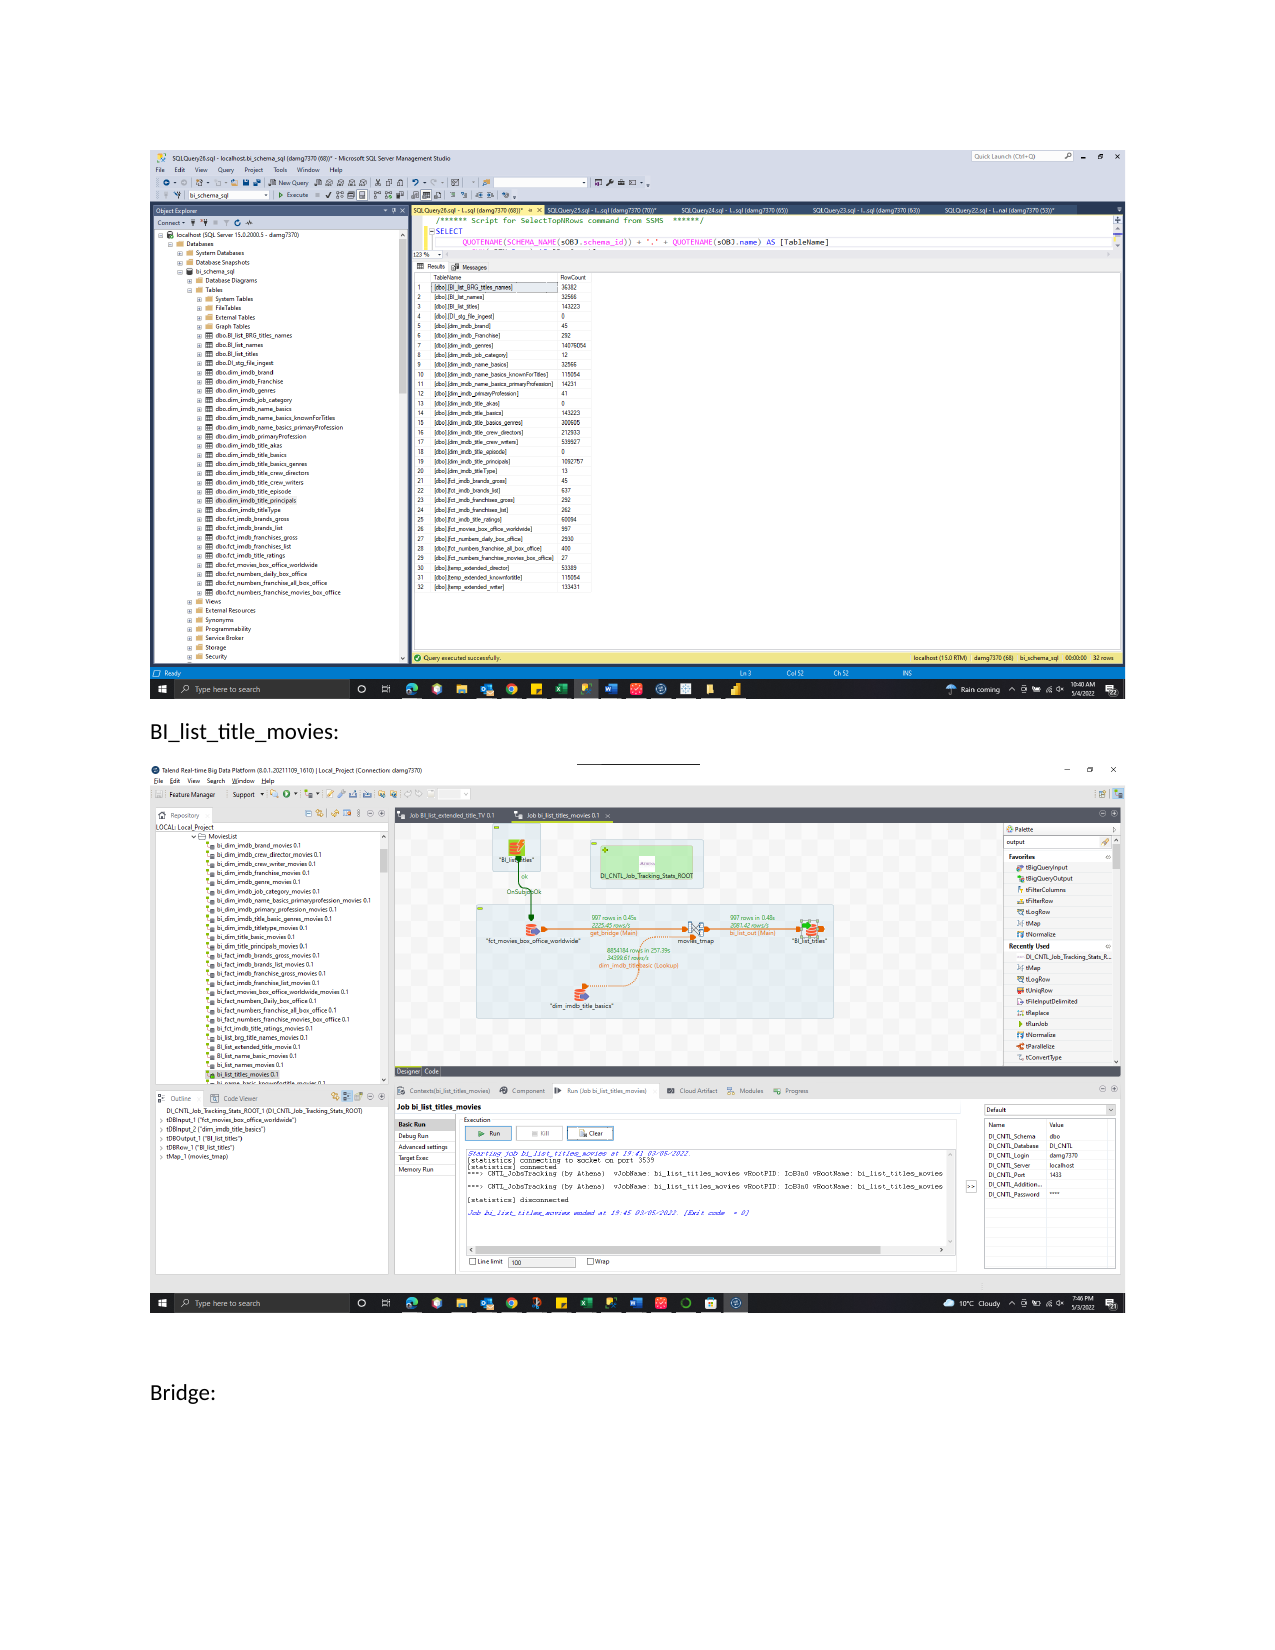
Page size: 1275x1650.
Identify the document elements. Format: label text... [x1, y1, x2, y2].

picture [150, 150, 1125, 699]
text Bridge: [150, 1378, 1125, 1406]
text BI_list_title_movies: [150, 717, 1125, 745]
picture [150, 764, 1125, 1313]
